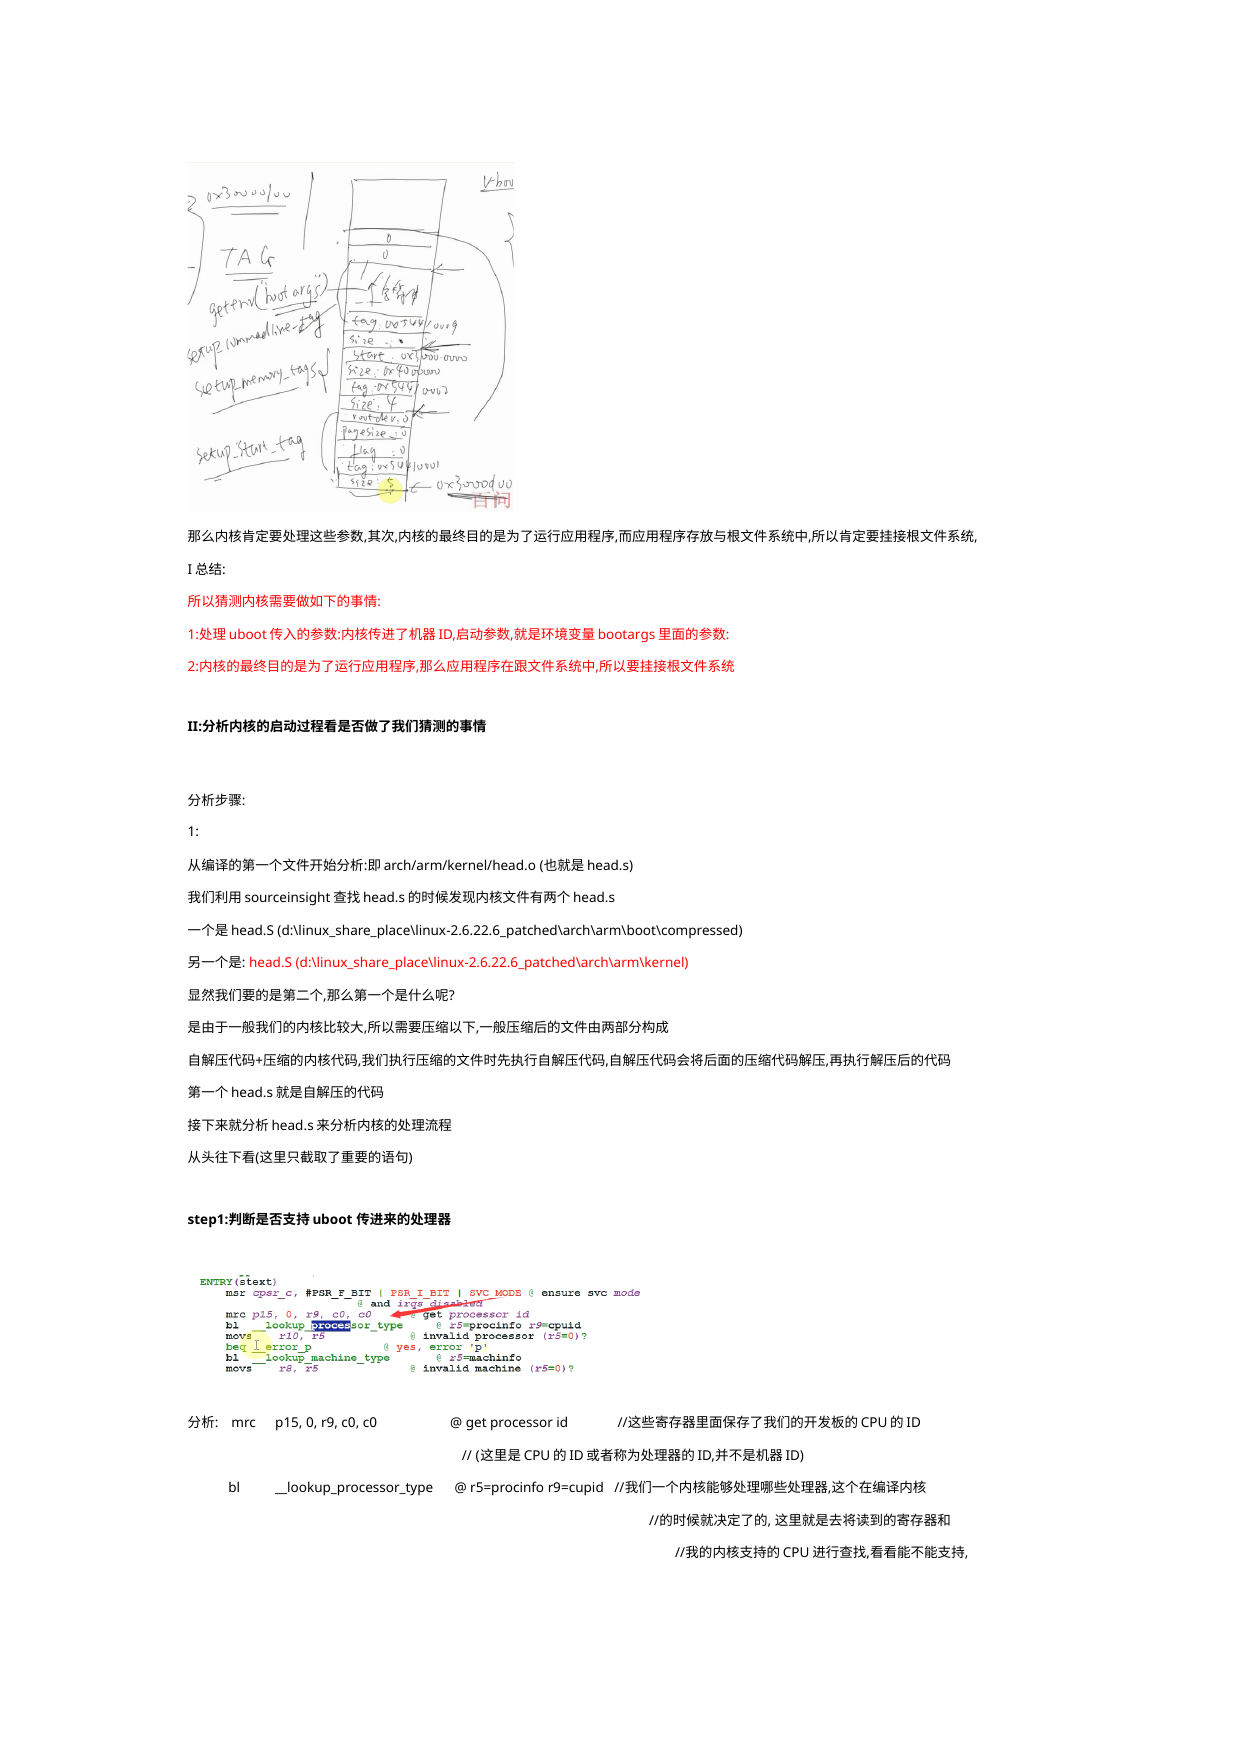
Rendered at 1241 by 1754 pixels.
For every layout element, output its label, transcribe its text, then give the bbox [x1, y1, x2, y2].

text 另一个是: head.S (d:\linux_share_place\linux-2.6.22.6_patched\arch\arm\kernel) [187, 945, 1053, 978]
text I总结: [187, 552, 1053, 584]
text 自解压代码+压缩的内核代码,我们执行压缩的文件时先执行自解压代码,自解压代码会将后面的压缩代码解压,再执行解压后的代码 [187, 1043, 1053, 1075]
text 一个是head.S (d:\linux_share_place\linux-2.6.22.6_patched\arch\arm\boot\compressed) [187, 913, 1053, 945]
text 接下来就分析head.s来分析内核的处理流程 [187, 1108, 1053, 1140]
text 从编译的第一个文件开始分析:即arch/arm/kernel/head.o (也就是head.s) [187, 848, 1053, 880]
text 那么内核肯定要处理这些参数,其次,内核的最终目的是为了运行应用程序,而应用程序存放与根文件系统中,所以肯定要挂接根文件系统, [187, 519, 1053, 552]
text 所以猜测内核需要做如下的事情: [187, 584, 1053, 617]
text 我们利用sourceinsight查找head.s的时候发现内核文件有两个head.s [187, 880, 1053, 913]
text 显然我们要的是第二个,那么第一个是什么呢? [187, 978, 1053, 1010]
text //的时候就决定了的, 这里就是去将读到的寄存器和 [297, 1503, 1053, 1536]
text bl __lookup_processor_type @ r5=procinfo r9=cupid //我们一个内核能够处理哪些处理器,这个在编译内核 [187, 1471, 1053, 1503]
picture [187, 162, 514, 512]
text 2:内核的最终目的是为了运行应用程序,那么应用程序在跟文件系统中,所以要挂接根文件系统 [187, 649, 1053, 682]
subtitle II:分析内核的启动过程看是否做了我们猜测的事情 [187, 709, 1053, 742]
text 第一个head.s就是自解压的代码 [187, 1075, 1053, 1108]
text 分析步骤: [187, 783, 1053, 815]
picture [187, 1275, 723, 1374]
text 1: [187, 815, 1053, 848]
text 从头往下看(这里只截取了重要的语句) [187, 1140, 1053, 1173]
subtitle step1:判断是否支持uboot 传进来的处理器 [187, 1202, 1053, 1234]
text // (这里是CPU的ID或者称为处理器的ID,并不是机器ID) [187, 1438, 1053, 1471]
text 分析: mrc p15, 0, r9, c0, c0 @ get processor id //这些寄存器里面保存了我们的开发板的CPU的ID [187, 1406, 1053, 1438]
text //我的内核支持的CPU进行查找,看看能不能支持, [187, 1536, 1053, 1568]
text 是由于一般我们的内核比较大,所以需要压缩以下,一般压缩后的文件由两部分构成 [187, 1010, 1053, 1043]
text 1:处理uboot传入的参数:内核传进了机器ID,启动参数,就是环境变量bootargs里面的参数: [187, 617, 1053, 649]
